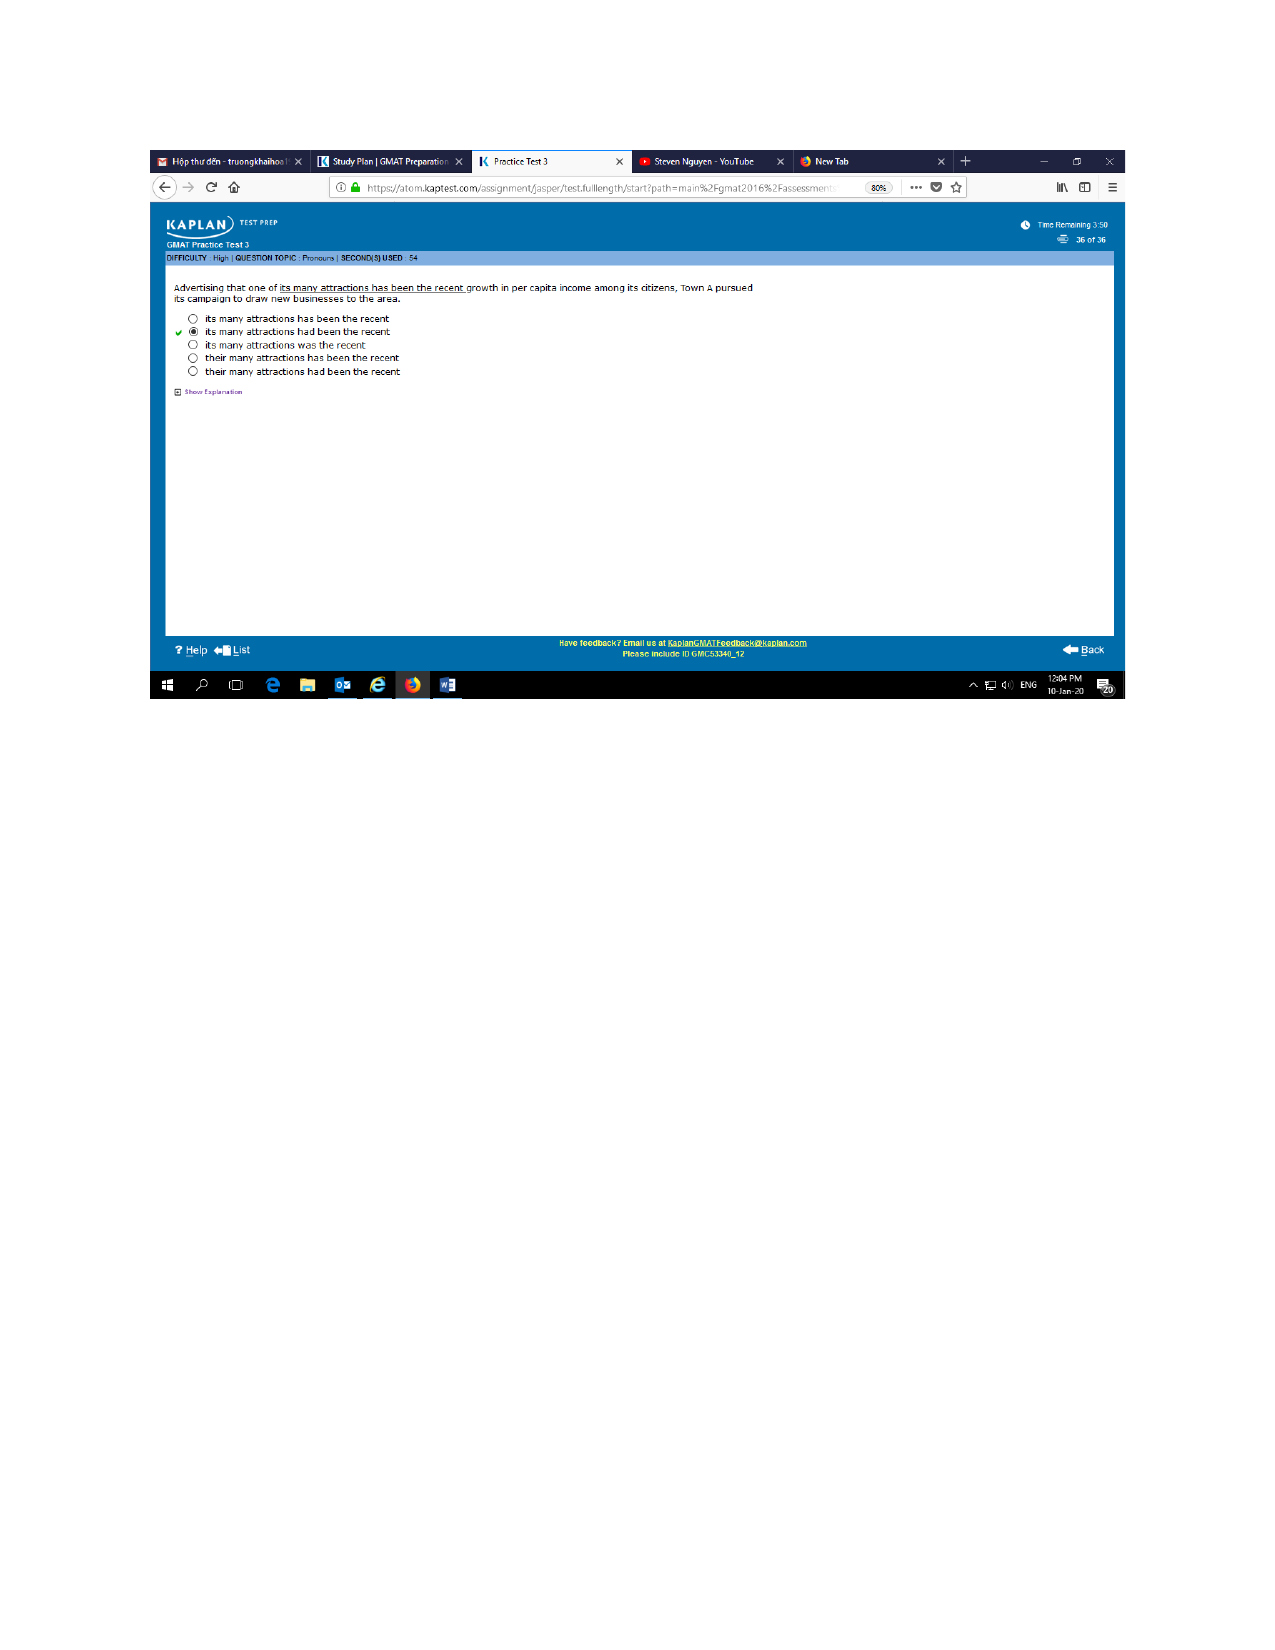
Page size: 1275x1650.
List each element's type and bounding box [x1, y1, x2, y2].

picture [150, 150, 1125, 699]
